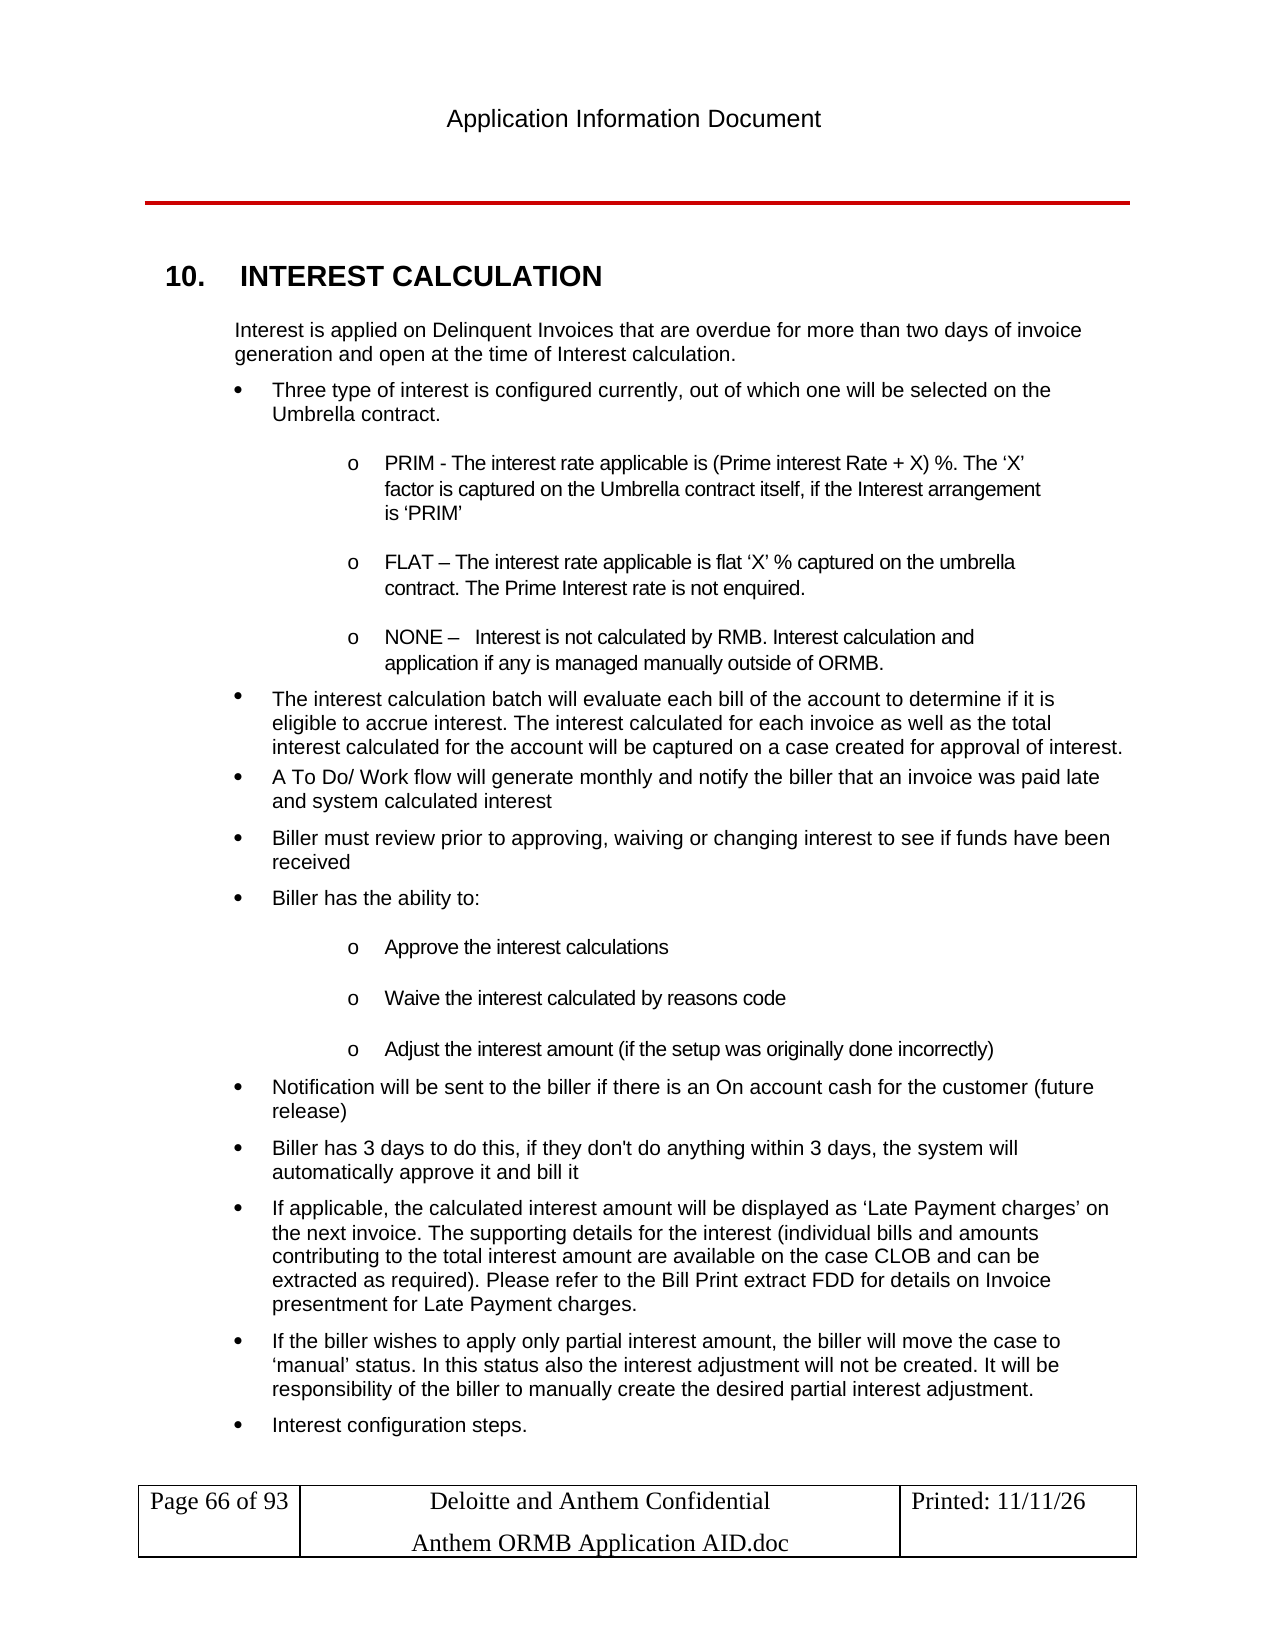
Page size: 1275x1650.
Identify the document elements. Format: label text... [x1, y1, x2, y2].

subtitle INTEREST CALCULATION [165, 259, 1125, 293]
list Waive the interest calculated by reasons code [347, 986, 1050, 1012]
list If applicable, the calculated interest amount will be displayed as ‘Late Payment charges’ on the next invoice. The supporting details for the interest (individual bills and amounts contributing to the total interest amount are available on the case CLOB and can be extracted as required). Please refer to the Bill Print extract FDD for details on Invoice presentment for Late Payment charges. [234, 1196, 1125, 1316]
list Interest configuration steps. [234, 1413, 1125, 1437]
list Adjust the interest amount (if the setup was originally done incorrectly) [347, 1037, 1050, 1063]
list Notification will be sent to the biller if there is an On account cash for the customer (future release) [234, 1075, 1125, 1123]
list A To Do/ Work flow will generate monthly and notify the biller that an invoice was paid late and system calculated interest [234, 765, 1125, 813]
list Biller has the ability to: [234, 886, 1125, 910]
list PRIM - The interest rate applicable is (Prime interest Rate + X) %. The ‘X’ factor is captured on the Umbrella contract itself, if the Interest arrangement is ‘PRIM’ [347, 451, 1050, 525]
list Biller must review prior to approving, waiving or changing interest to see if funds have been received [234, 826, 1125, 874]
list Three type of interest is configured currently, out of which one will be selected on the Umbrella contract. [234, 378, 1125, 426]
list Biller has 3 days to do this, if they don't do anything within 3 days, the system will automatically approve it and bill it [234, 1136, 1125, 1184]
list Interest is applied on Delinquent Invoices that are overdue for more than two days of invoice generation and open at the time of Interest calculation. [234, 318, 1125, 366]
list The interest calculation batch will evaluate each bill of the account to determine if it is eligible to accrue interest. The interest calculated for each invoice as well as the total interest calculated for the account will be captured on a case created for approval of interest. [234, 687, 1125, 759]
list FLAT – The interest rate applicable is flat ‘X’ % captured on the umbrella contract. The Prime Interest rate is not enquired. [347, 550, 1050, 599]
list Approve the interest calculations [347, 935, 1050, 961]
list If the biller wishes to apply only partial interest amount, the biller will move the case to ‘manual’ status. In this status also the interest adjustment will not be created. It will be responsibility of the biller to manually create the desired partial interest adjustment. [234, 1329, 1125, 1401]
list NONE – Interest is not calculated by RMB. Interest calculation and application if any is managed manually outside of ORMB. [347, 624, 1050, 674]
